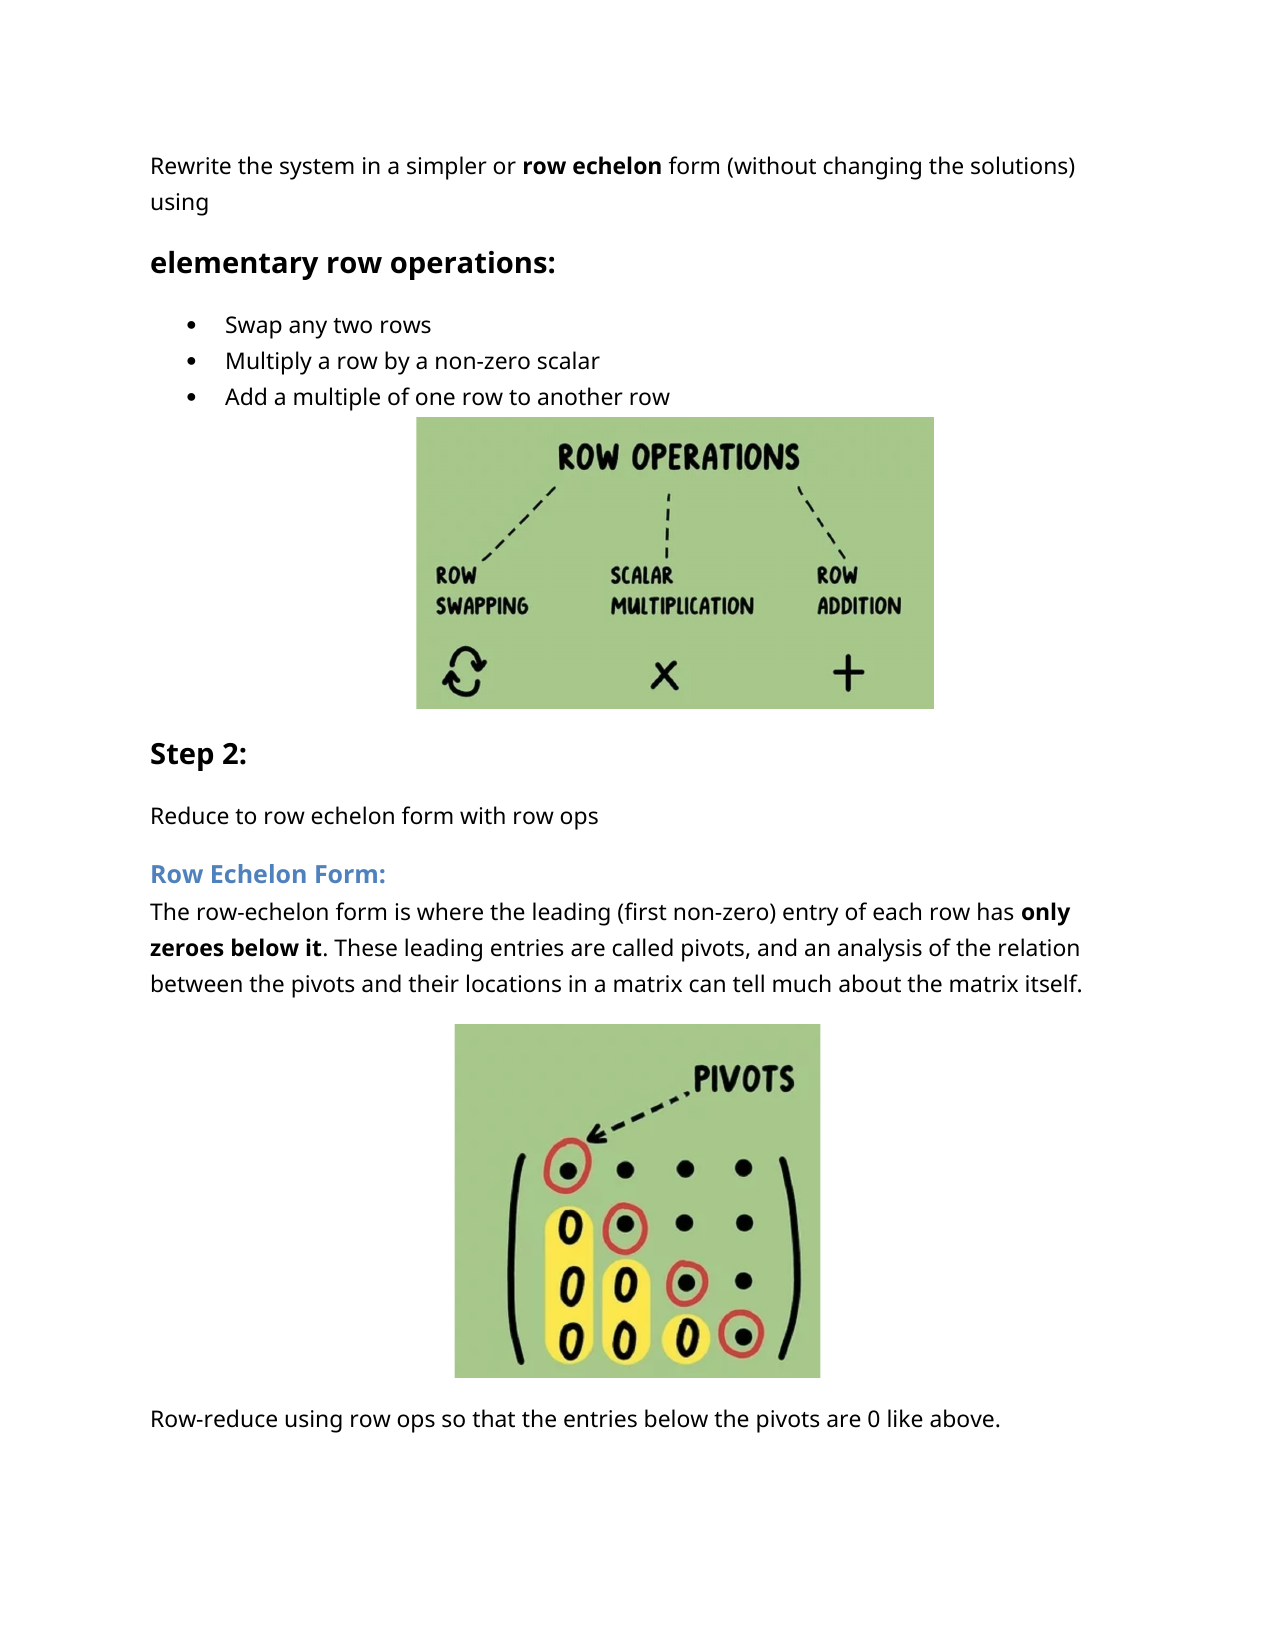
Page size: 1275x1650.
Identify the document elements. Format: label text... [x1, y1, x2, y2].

text Reduce to row echelon form with row ops [150, 800, 1125, 831]
text Row-reduce using row ops so that the entries below the pivots are 0 like above. [150, 1403, 1125, 1434]
list Swap any two rows [187, 309, 1125, 340]
text Step 2: [150, 734, 1125, 773]
list Add a multiple of one row to another row [187, 381, 1125, 412]
list Multiply a row by a non-zero scalar [187, 345, 1125, 376]
subtitle Row Echelon Form: [150, 857, 1125, 891]
picture [416, 417, 934, 709]
picture [454, 1024, 821, 1378]
text Rewrite the system in a simpler or row echelon form (without changing the solutions) using [150, 150, 1125, 217]
text elementary row operations: [150, 243, 1125, 282]
text The row-echelon form is where the leading (first non-zero) entry of each row has only zeroes below it. These leading entries are called pivots, and an analysis of the relation between the pivots and their locations in a matrix can tell much about the matrix itself. [150, 896, 1125, 999]
